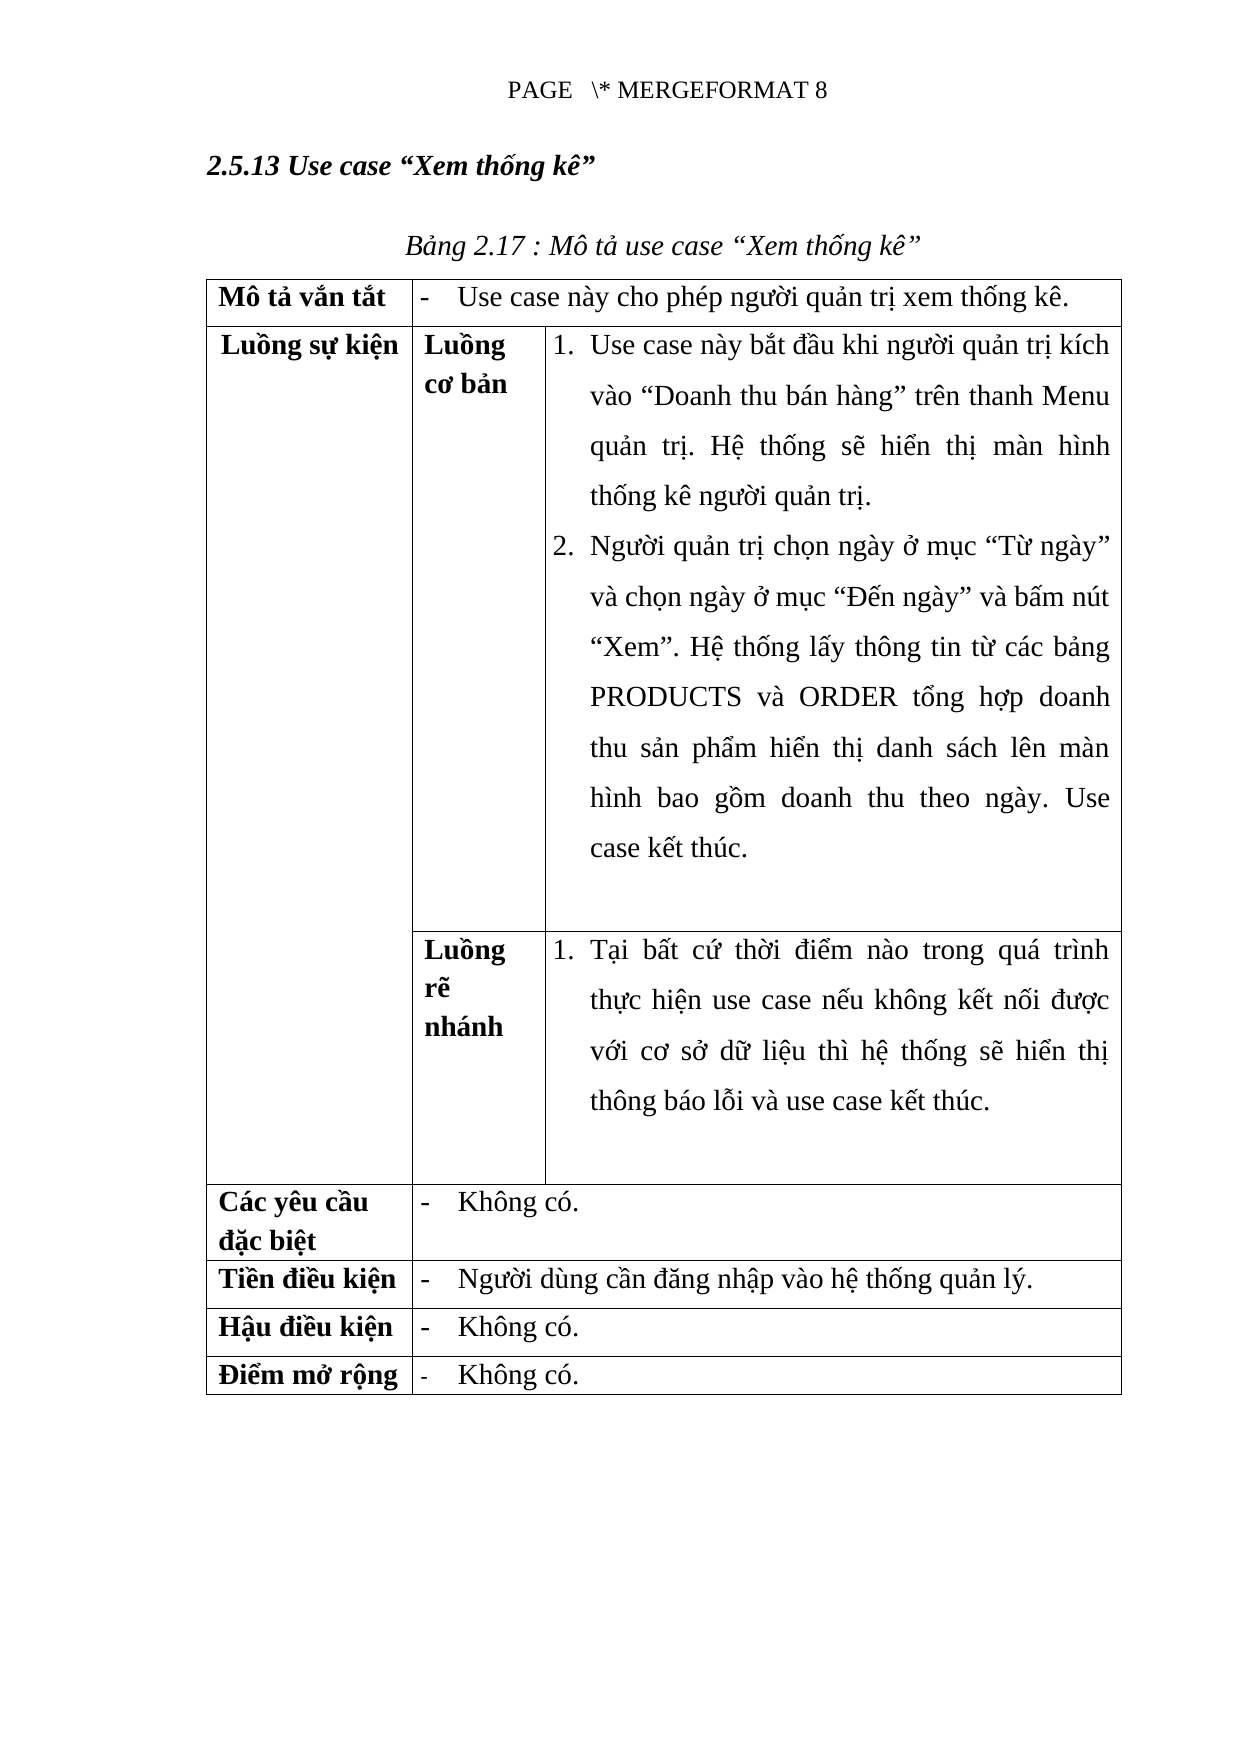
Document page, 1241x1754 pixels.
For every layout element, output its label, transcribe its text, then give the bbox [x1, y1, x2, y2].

table_cell Các yêu cầu đặc biệt [207, 1185, 412, 1260]
table_cell Luồng rẽ nhánh [413, 932, 545, 1183]
table_cell Điểm mở rộng [207, 1357, 412, 1394]
table_header Mô tả vắn tắt [207, 280, 412, 326]
table_cell Không có. [413, 1357, 1121, 1394]
table_cell Không có. [413, 1309, 1121, 1356]
table_header Use case này cho phép người quản trị xem thống kê. [413, 280, 1121, 326]
subtitle 2.5.13 Use case “Xem thống kê” [207, 148, 1122, 181]
table_cell Luồng sự kiện [207, 327, 412, 1183]
table_cell Người dùng cần đăng nhập vào hệ thống quản lý. [413, 1261, 1121, 1308]
table_cell Hậu điều kiện [207, 1309, 412, 1356]
table_cell Tại bất cứ thời điểm nào trong quá trình thực hiện use case nếu không kết nối được với cơ sở dữ liệu thì hệ thống sẽ hiển thị thông báo lỗi và use case kết thúc. [546, 932, 1121, 1183]
table_cell Use case này bắt đầu khi người quản trị kích vào “Doanh thu bán hàng” trên thanh Menu quản trị. Hệ thống sẽ hiển thị màn hình thống kê người quản trị. Người quản trị chọn ngày ở mục “Từ ngày” và chọn ngày ở mục “Đến ngày” và bấm nút “Xem”. Hệ thống lấy thông tin từ các bảng PRODUCTS và ORDER tổng hợp doanh thu sản phẩm hiển thị danh sách lên màn hình bao gồm doanh thu theo ngày. Use case kết thúc. [546, 327, 1121, 931]
table_cell Không có. [413, 1185, 1121, 1260]
table_cell Luồng cơ bản [413, 327, 545, 931]
table_cell Tiền điều kiện [207, 1261, 412, 1308]
text Bảng 2.17 : Mô tả use case “Xem thống kê” [207, 228, 1122, 262]
